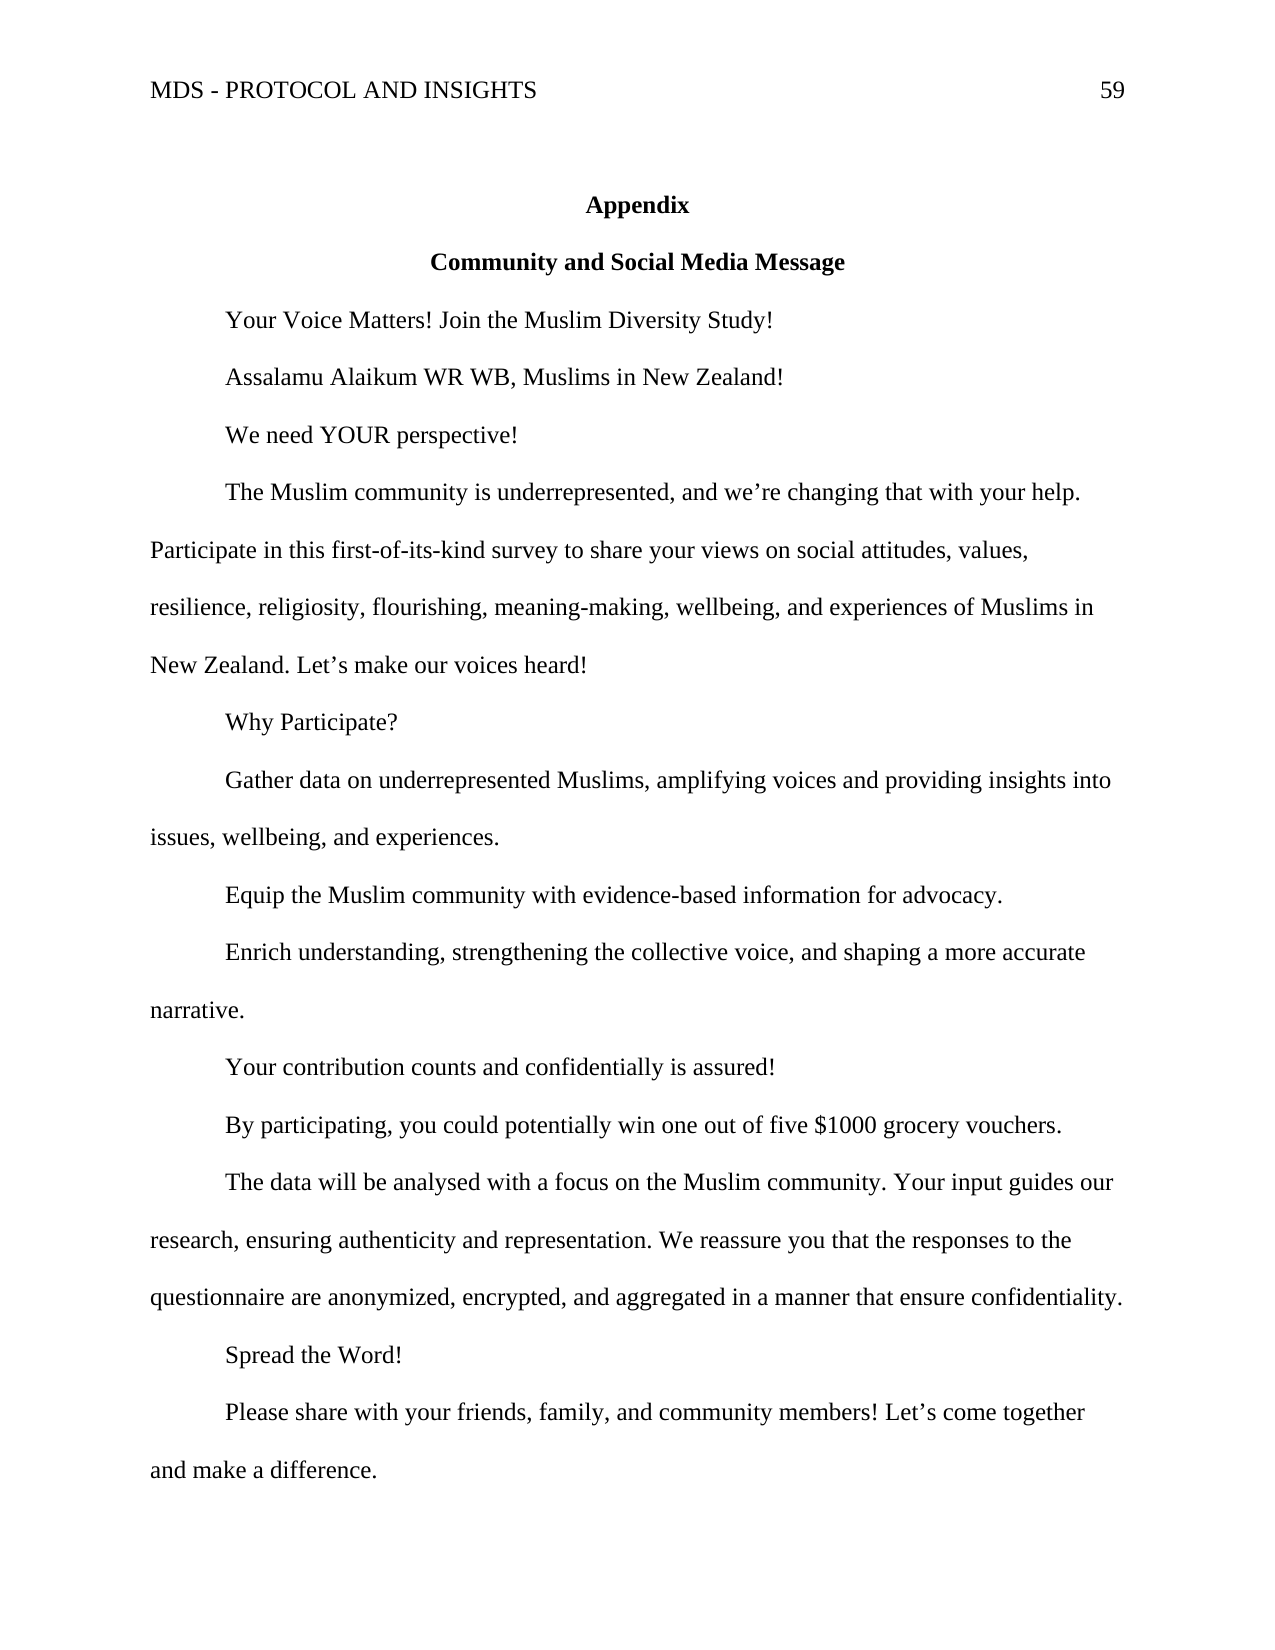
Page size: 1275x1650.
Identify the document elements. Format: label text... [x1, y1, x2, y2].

subtitle Community and Social Media Message [150, 247, 1125, 276]
text The Muslim community is underrepresented, and we’re changing that with your help. Participate in this first-of-its-kind survey to share your views on social attitudes, values, resilience, religiosity, flourishing, meaning-making, wellbeing, and experiences of Muslims in New Zealand. Let’s make our voices heard! [150, 477, 1125, 679]
text Please share with your friends, family, and community members! Let’s come together and make a difference. [150, 1397, 1125, 1484]
text Your Voice Matters! Join the Muslim Diversity Study! [150, 305, 1125, 334]
text Why Participate? [150, 707, 1125, 736]
text The data will be analysed with a focus on the Muslim community. Your input guides our research, ensuring authenticity and representation. We reassure you that the responses to the questionnaire are anonymized, encrypted, and aggregated in a manner that ensure confidentiality. [150, 1167, 1125, 1311]
text Equip the Muslim community with evidence-based information for advocacy. [150, 880, 1125, 909]
text Enrich understanding, strengthening the collective voice, and shaping a more accurate narrative. [150, 937, 1125, 1024]
text Assalamu Alaikum WR WB, Muslims in New Zealand! [150, 362, 1125, 391]
text Spread the Word! [150, 1340, 1125, 1369]
text By participating, you could potentially win one out of five $1000 grocery vouchers. [150, 1110, 1125, 1139]
text We need YOUR perspective! [150, 420, 1125, 449]
subtitle Appendix [150, 190, 1125, 219]
text Gather data on underrepresented Muslims, amplifying voices and providing insights into issues, wellbeing, and experiences. [150, 765, 1125, 851]
text Your contribution counts and confidentially is assured! [150, 1052, 1125, 1081]
